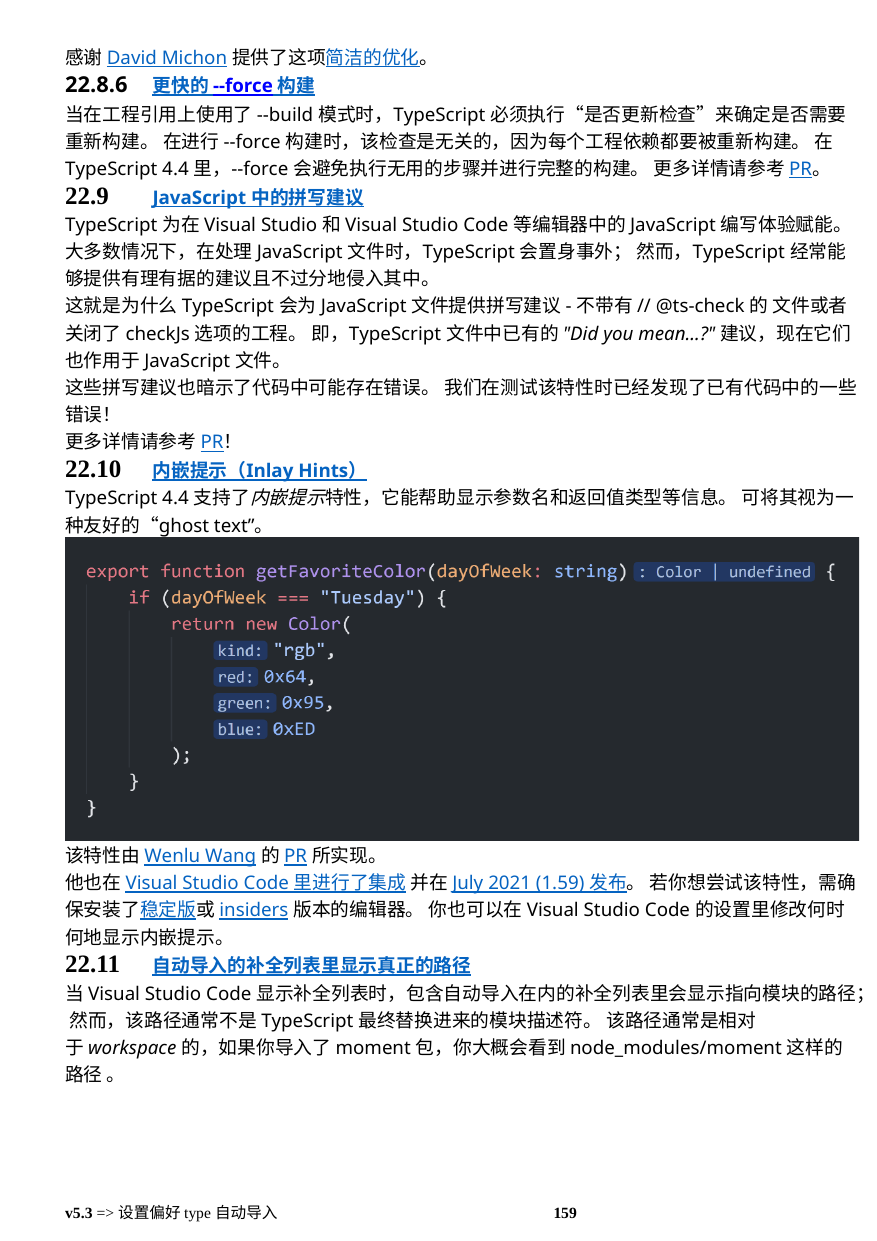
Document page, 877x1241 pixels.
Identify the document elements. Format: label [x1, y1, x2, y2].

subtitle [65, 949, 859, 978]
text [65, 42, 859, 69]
picture [65, 537, 860, 841]
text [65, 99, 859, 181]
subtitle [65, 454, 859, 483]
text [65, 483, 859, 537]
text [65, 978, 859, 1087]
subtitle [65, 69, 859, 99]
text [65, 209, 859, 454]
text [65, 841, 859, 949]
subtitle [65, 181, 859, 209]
